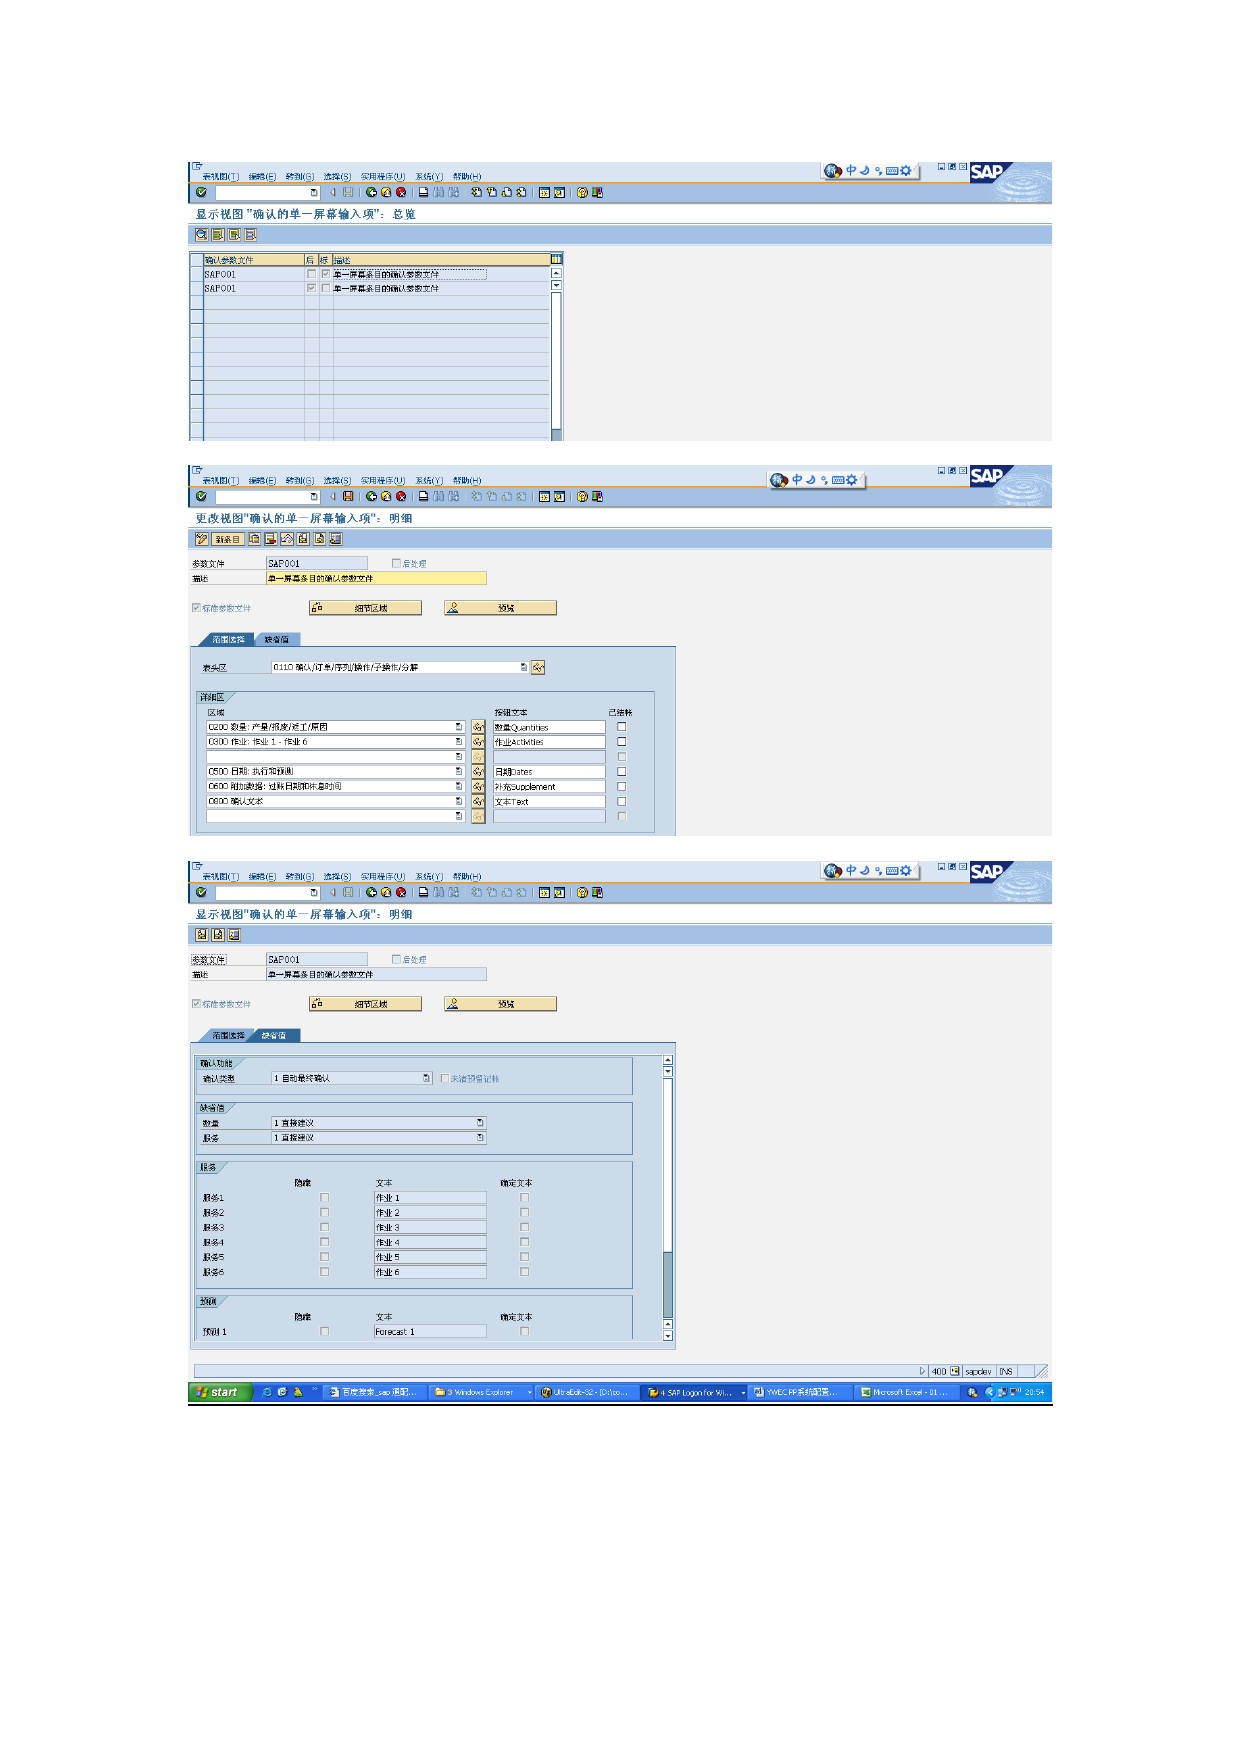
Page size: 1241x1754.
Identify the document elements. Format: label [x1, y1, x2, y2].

picture [188, 162, 1053, 441]
picture [188, 465, 1053, 836]
picture [188, 861, 1053, 1402]
